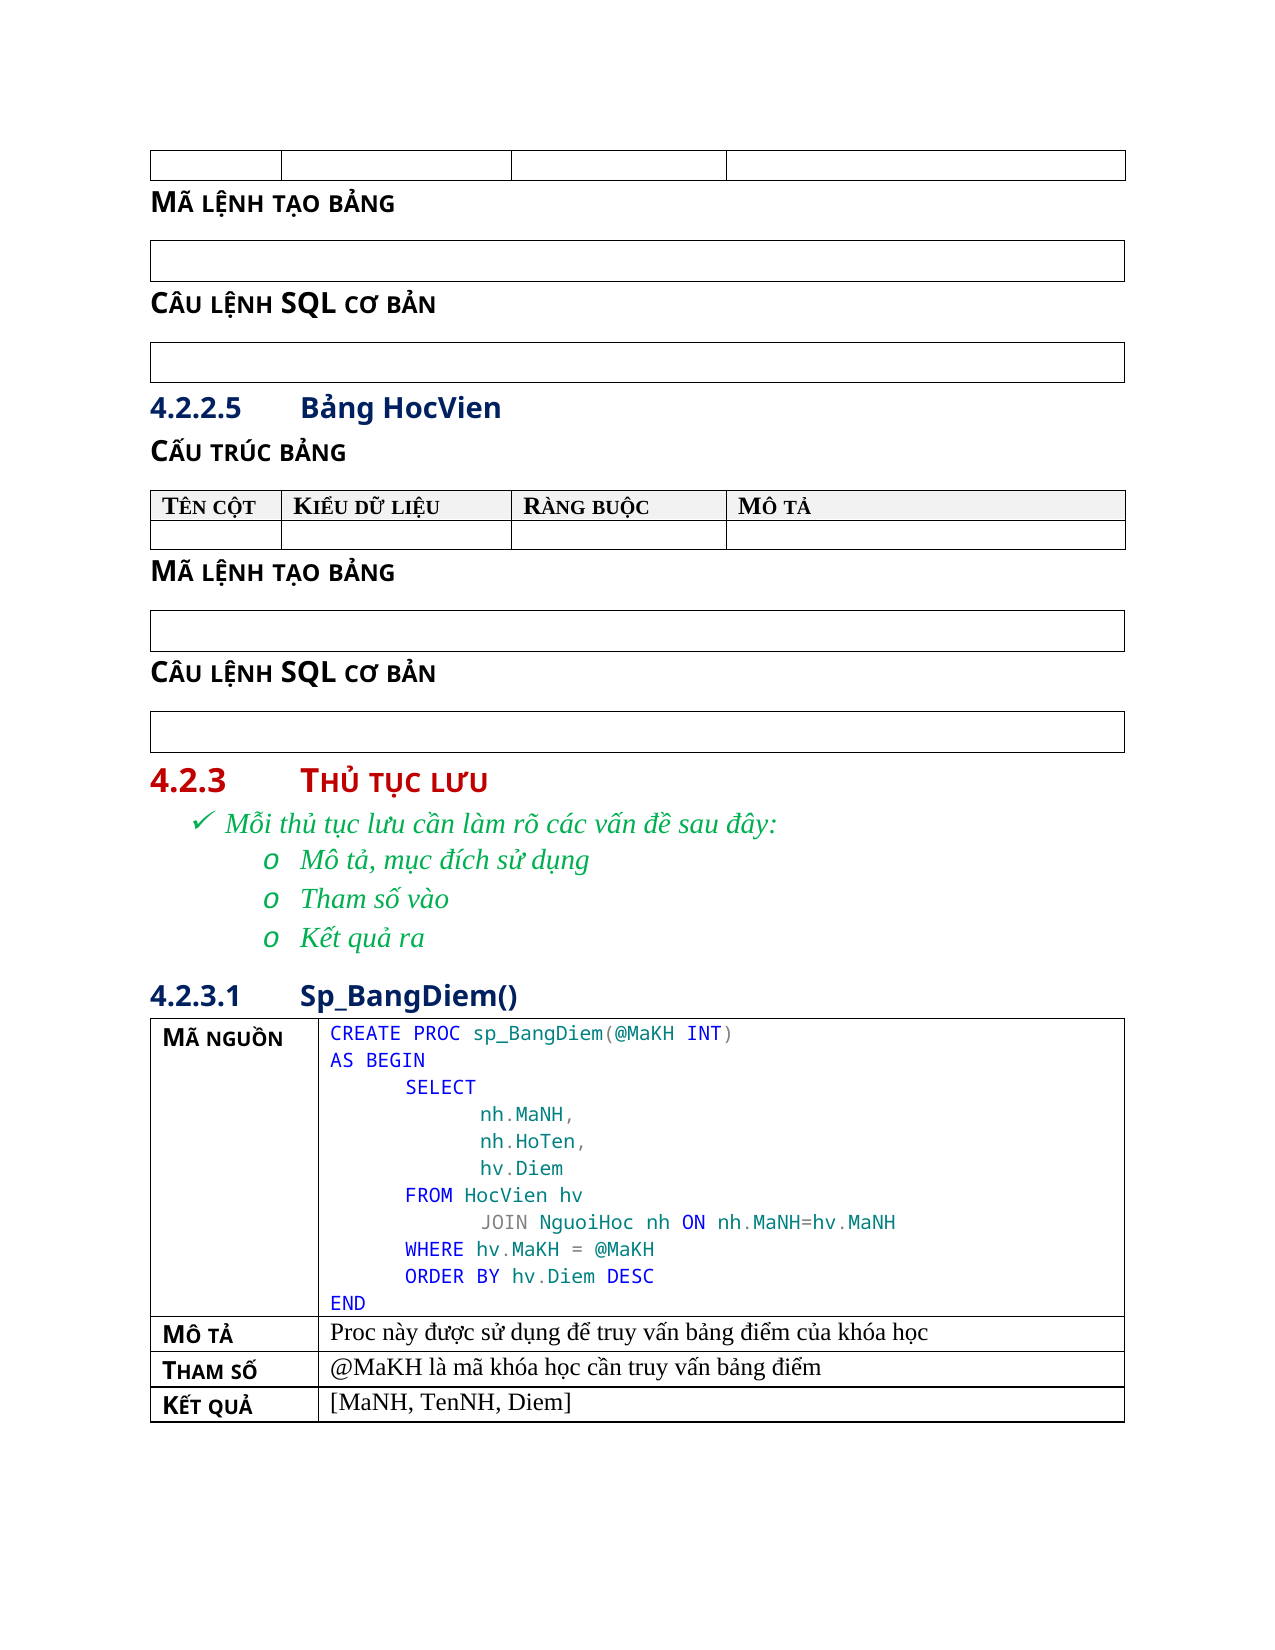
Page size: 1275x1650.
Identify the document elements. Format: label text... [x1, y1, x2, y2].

table_cell Proc này được sử dụng để truy vấn bảng điểm của khóa học [319, 1317, 1124, 1351]
subtitle Thủ tục lưu [150, 757, 1125, 802]
table_cell Kết quả [151, 1388, 318, 1421]
table_header [151, 241, 1124, 281]
subtitle Sp_BangDiem() [150, 976, 1125, 1015]
table_header Tên cột [151, 491, 281, 519]
table_cell [151, 521, 281, 549]
table_cell [727, 151, 1125, 180]
table_cell Mô tả [151, 1317, 318, 1351]
table_header Mô tả [727, 491, 1125, 519]
table_header Mã nguồn [151, 1019, 318, 1316]
text Câu lệnh SQL cơ bản [150, 652, 1125, 691]
table_cell [512, 521, 726, 549]
table_cell [151, 151, 281, 180]
list Mô tả, mục đích sử dụng [262, 842, 1125, 878]
table_cell @MaKH là mã khóa học cần truy vấn bảng điểm [319, 1352, 1124, 1386]
text Câu lệnh SQL cơ bản [150, 282, 1125, 322]
table_cell [727, 521, 1125, 549]
table_header CREATE PROC sp_BangDiem(@MaKH INT) AS BEGIN SELECT nh.MaNH, nh.HoTen, hv.Diem FROM HocVien hv JOIN NguoiHoc nh ON nh.MaNH=hv.MaNH WHERE hv.MaKH = @MaKH ORDER BY hv.Diem DESC END [319, 1019, 1124, 1316]
table_header Ràng buộc [512, 491, 726, 519]
text Mã lệnh tạo bảng [150, 181, 1125, 221]
table_header [151, 712, 1124, 752]
table_header [151, 611, 1124, 651]
list Mỗi thủ tục lưu cần làm rõ các vấn đề sau đây: [187, 806, 1125, 840]
list Tham số vào [262, 881, 1125, 917]
list Kết quả ra [262, 920, 1125, 956]
text Mã lệnh tạo bảng [150, 550, 1125, 590]
table_cell [512, 151, 726, 180]
table_cell Tham số [151, 1352, 318, 1386]
table_header [151, 343, 1124, 382]
table_header Kiểu dữ liệu [282, 491, 511, 519]
table_cell [282, 151, 511, 180]
subtitle Bảng HocVien [150, 387, 1125, 427]
table_cell [282, 521, 511, 549]
table_cell [MaNH, TenNH, Diem] [319, 1388, 1124, 1421]
text Cấu trúc bảng [150, 430, 1125, 470]
